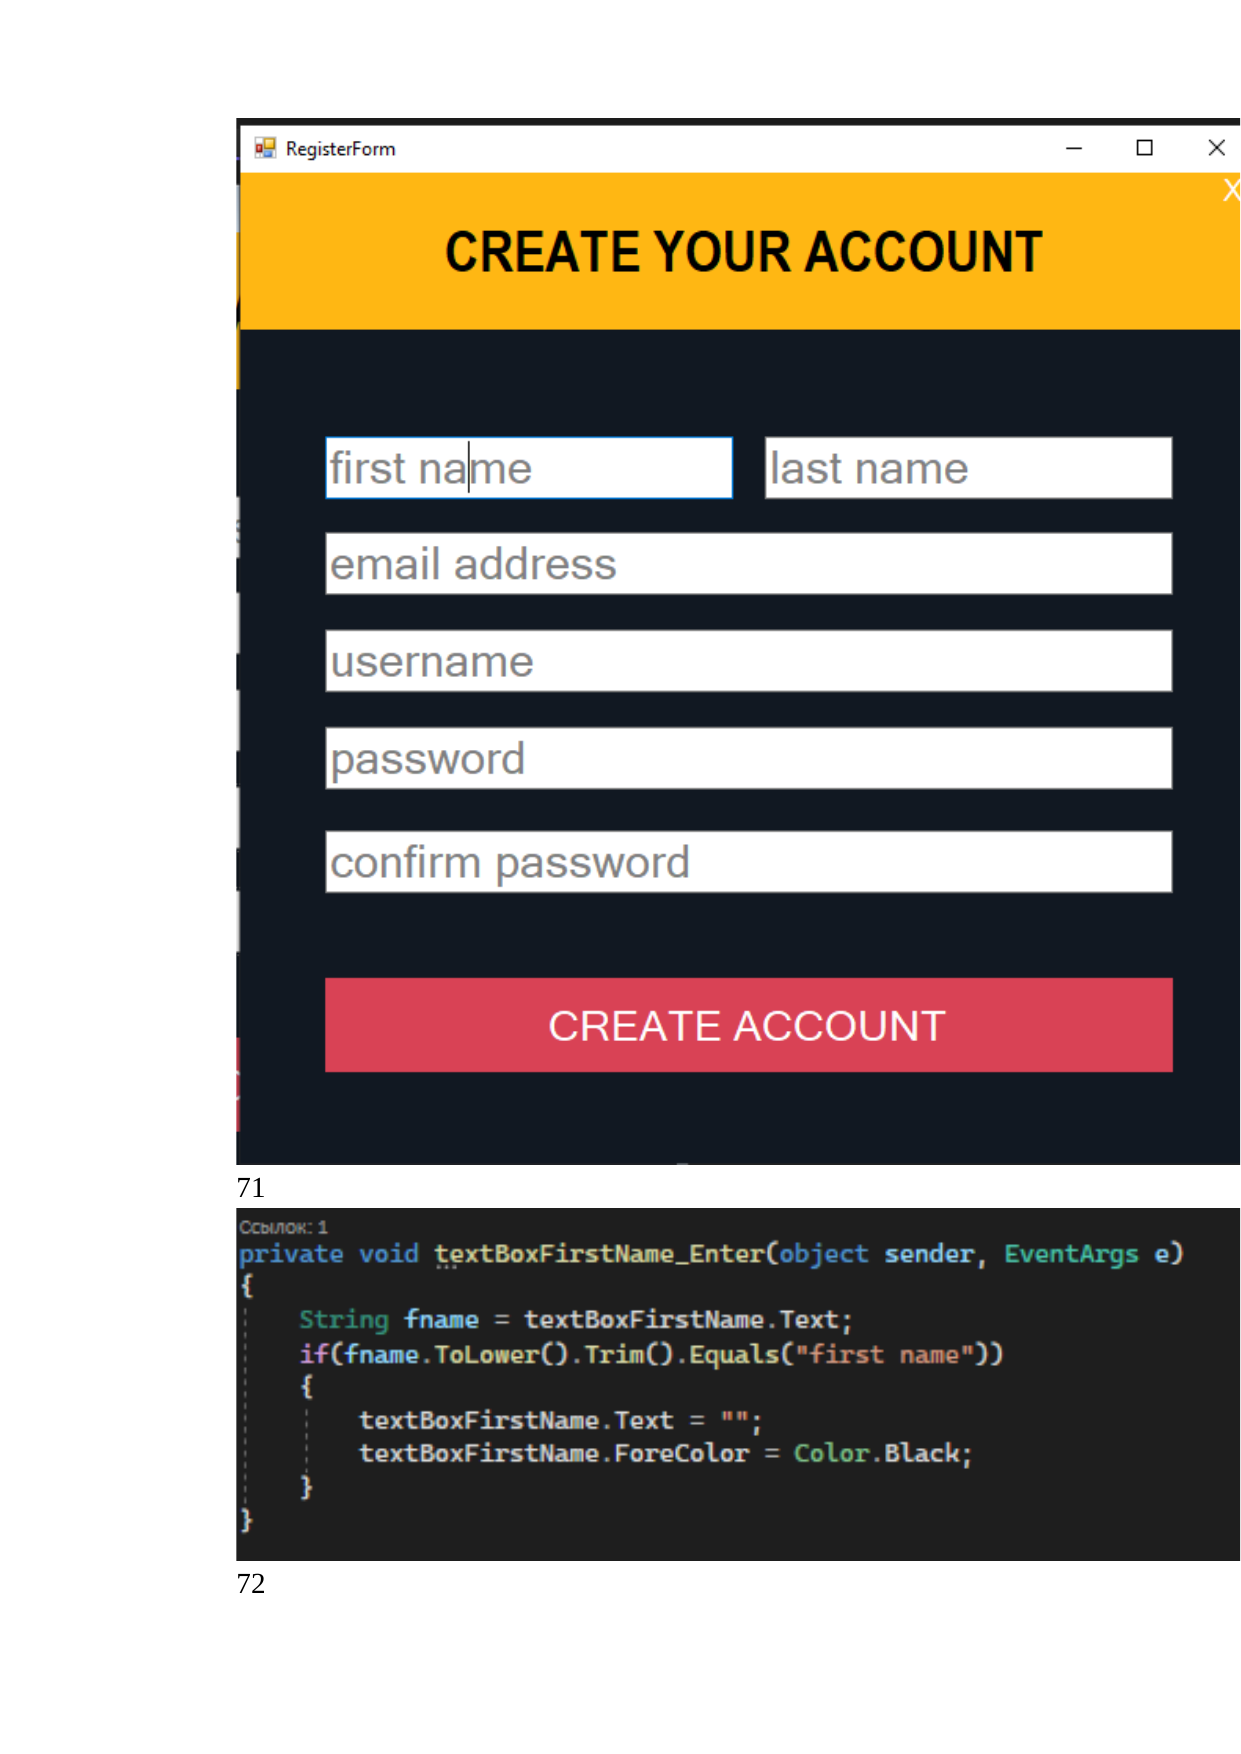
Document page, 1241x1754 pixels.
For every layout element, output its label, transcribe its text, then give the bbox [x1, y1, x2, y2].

text 72 [177, 1566, 1152, 1599]
text 71 [177, 1170, 1152, 1203]
picture [236, 118, 1241, 1165]
picture [236, 1208, 1241, 1561]
